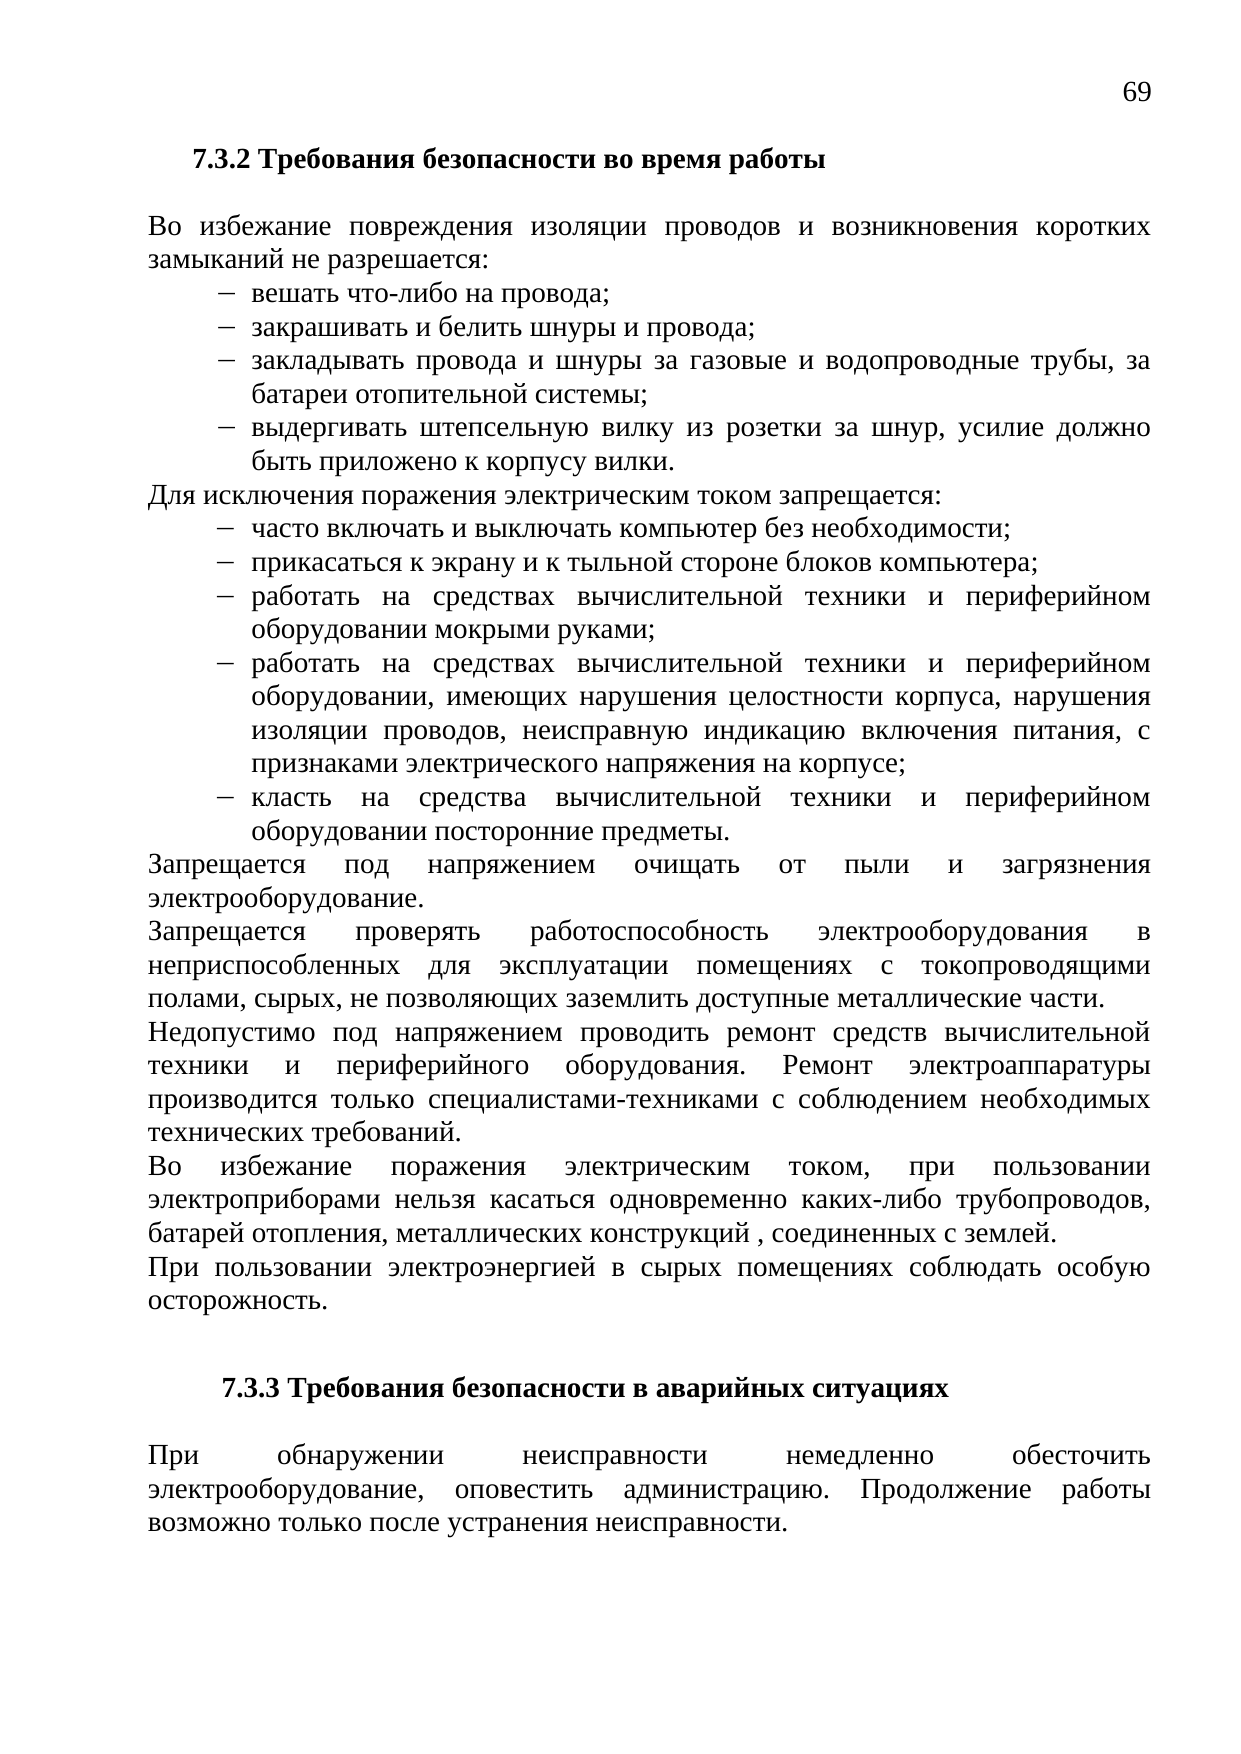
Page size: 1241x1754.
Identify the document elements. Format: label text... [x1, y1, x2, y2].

list работать на средствах вычислительной техники и периферийном оборудовании, имеющих нарушения целостности корпуса, нарушения изоляции проводов, неисправную индикацию включения питания, с признаками электрического напряжения на корпусе; [214, 645, 1152, 779]
text Во избежание повреждения изоляции проводов и возникновения коротких замыканий не разрешается: [148, 208, 1152, 275]
text Запрещается под напряжением очищать от пыли и загрязнения электрооборудование. [148, 846, 1152, 913]
list класть на средства вычислительной техники и периферийном оборудовании посторонние предметы. [214, 779, 1152, 846]
text При обнаружении неисправности немедленно обесточить электрооборудование, оповестить администрацию. Продолжение работы возможно только после устранения неисправности. [148, 1437, 1152, 1538]
list работать на средствах вычислительной техники и периферийном оборудовании мокрыми руками; [214, 578, 1152, 645]
text Во избежание поражения электрическим током, при пользовании электроприборами нельзя касаться одновременно каких-либо трубопроводов, батарей отопления, металлических конструкций , соединенных с землей. [148, 1148, 1152, 1249]
text Запрещается проверять работоспособность электрооборудования в неприспособленных для эксплуатации помещениях с токопроводящими полами, сырых, не позволяющих заземлить доступные металлические части. [148, 913, 1152, 1014]
list закладывать провода и шнуры за газовые и водопроводные трубы, за батареи отопительной системы; [215, 342, 1152, 409]
list прикасаться к экрану и к тыльной стороне блоков компьютера; [214, 544, 1152, 578]
list выдергивать штепсельную вилку из розетки за шнур, усилие должно быть приложено к корпусу вилки. [215, 409, 1152, 477]
list часто включать и выключать компьютер без необходимости; [214, 510, 1152, 544]
text При пользовании электроэнергией в сырых помещениях соблюдать особую осторожность. [148, 1249, 1152, 1316]
text Для исключения поражения электрическим током запрещается: [148, 477, 1152, 510]
list закрашивать и белить шнуры и провода; [215, 309, 1152, 342]
subtitle 7.3.2 Требования безопасности во время работы [148, 141, 1152, 174]
subtitle 7.3.3 Требования безопасности в аварийных ситуациях [148, 1370, 1152, 1404]
list вешать что-либо на провода; [215, 275, 1152, 309]
text Недопустимо под напряжением проводить ремонт средств вычислительной техники и периферийного оборудования. Ремонт электроаппаратуры производится только специалистами-техниками с соблюдением необходимых технических требований. [148, 1014, 1152, 1148]
